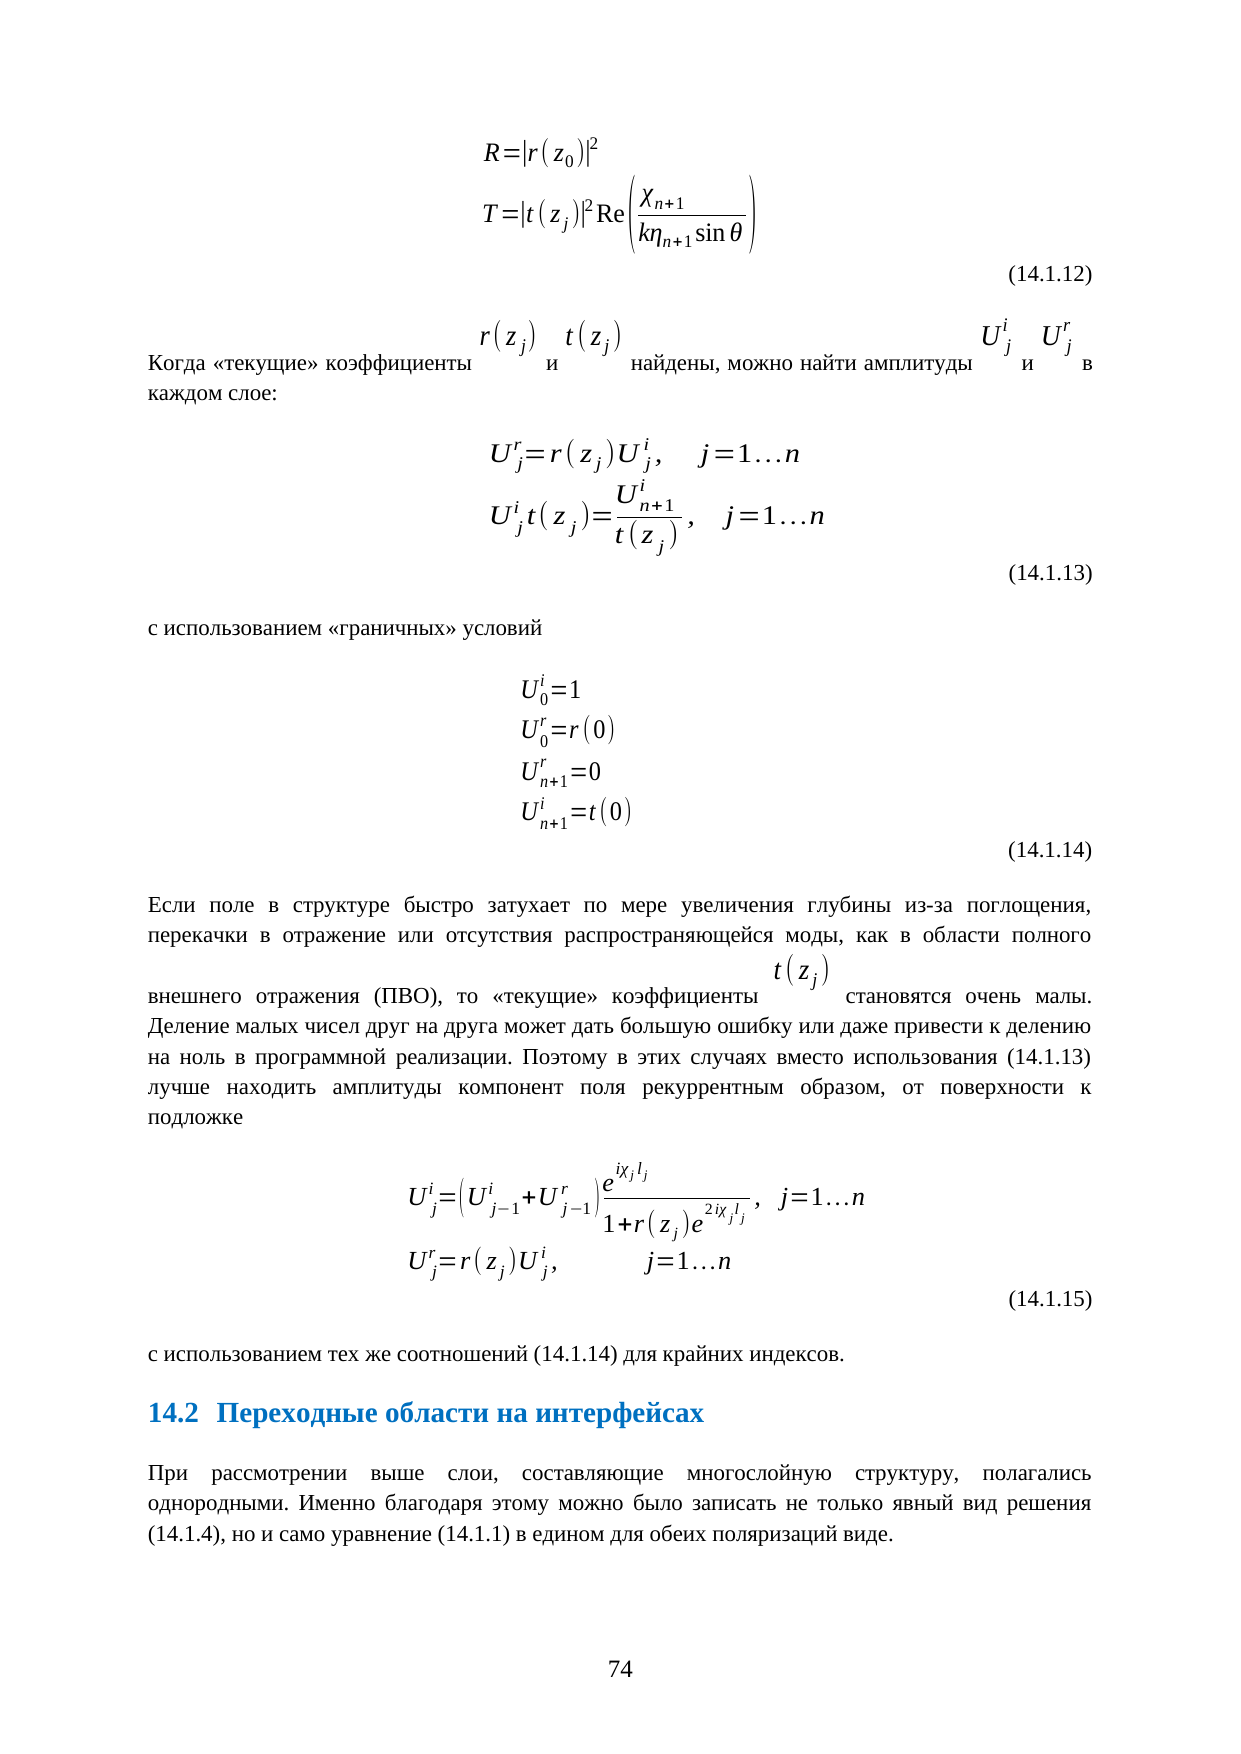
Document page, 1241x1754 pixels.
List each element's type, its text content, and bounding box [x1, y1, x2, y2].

text (14.1.13) [148, 434, 1093, 586]
text Если поле в структуре быстро затухает по мере увеличения глубины из-за поглощения, перекачки в отражение или отсутствия распространяющейся моды, как в области полного внешнего отражения (ПВО), то «текущие» коэффициенты становятся очень малы. Деление малых чисел друг на друга может дать большую ошибку или даже привести к делению на ноль в программной реализации. Поэтому в этих случаях вместо использования (14.1.13) лучше находить амплитуды компонент поля рекуррентным образом, от поверхности к подложке [148, 891, 1093, 1129]
text При рассмотрении выше слои, составляющие многослойную структуру, полагались однородными. Именно благодаря этому можно было записать не только явный вид решения (14.1.4), но и само уравнение (14.1.1) в едином для обеих поляризаций виде. [148, 1459, 1093, 1546]
text с использованием «граничных» условий [148, 614, 1093, 641]
text (14.1.14) [148, 670, 1093, 862]
text (14.1.15) [148, 1158, 1093, 1312]
subtitle Переходные области на интерфейсах [148, 1396, 1093, 1429]
text с использованием тех же соотношений (14.1.14) для крайних индексов. [148, 1340, 1093, 1367]
text (14.1.12) [148, 133, 1093, 286]
text Когда «текущие» коэффициенты и найдены, можно найти амплитуды и в каждом слое: [148, 315, 1093, 405]
